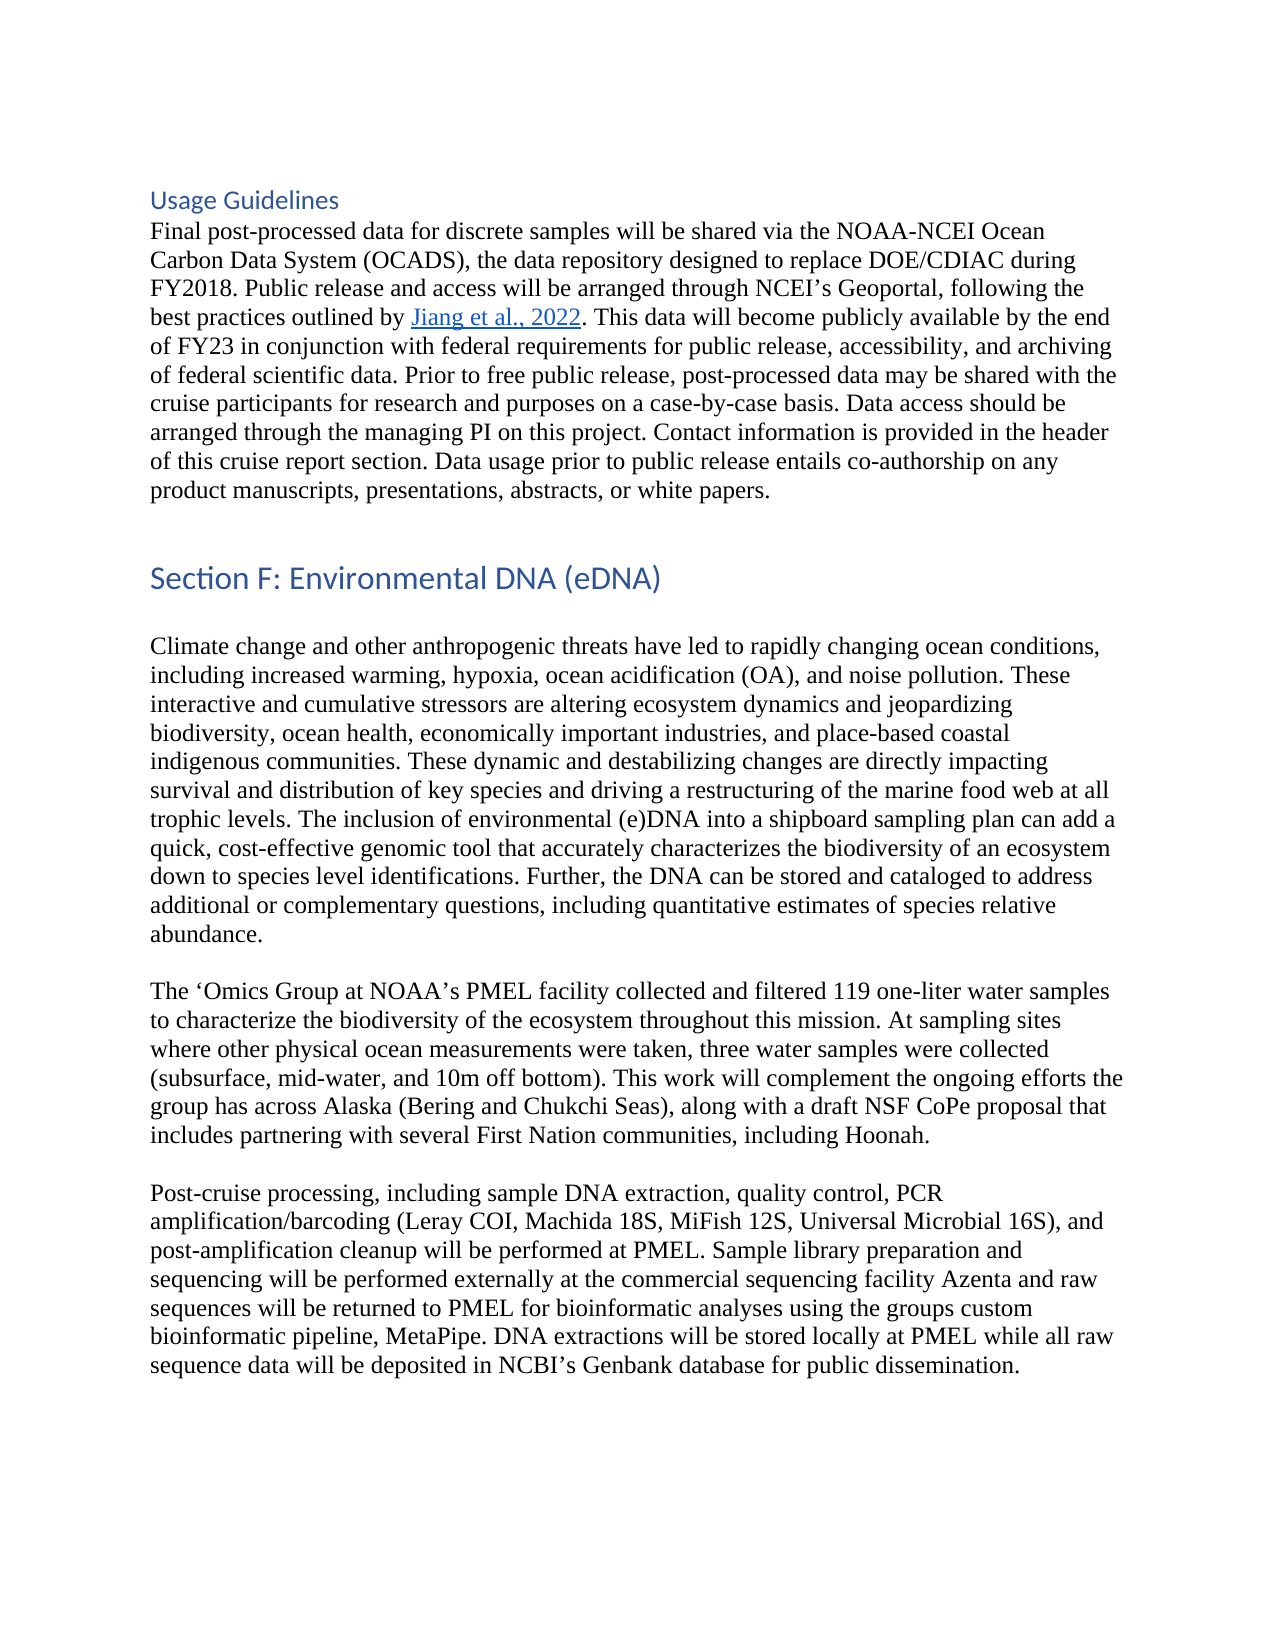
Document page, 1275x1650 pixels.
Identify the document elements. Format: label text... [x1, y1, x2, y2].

text Climate change and other anthropogenic threats have led to rapidly changing ocean conditions, including increased warming, hypoxia, ocean acidification (OA), and noise pollution. These interactive and cumulative stressors are altering ecosystem dynamics and jeopardizing biodiversity, ocean health, economically important industries, and place-based coastal indigenous communities. These dynamic and destabilizing changes are directly impacting survival and distribution of key species and driving a restructuring of the marine food web at all trophic levels. The inclusion of environmental (e)DNA into a shipboard sampling plan can add a quick, cost-effective genomic tool that accurately characterizes the biodiversity of an ecosystem down to species level identifications. Further, the DNA can be stored and cataloged to address additional or complementary questions, including quantitative estimates of species relative abundance. [150, 631, 1125, 948]
text Final post-processed data for discrete samples will be shared via the NOAA-NCEI Ocean Carbon Data System (OCADS), the data repository designed to replace DOE/CDIAC during FY2018. Public release and access will be arranged through NCEI’s Geoportal, following the best practices outlined by Jiang et al., 2022. This data will become publicly available by the end of FY23 in conjunction with federal requirements for public release, accessibility, and archiving of federal scientific data. Prior to free public release, post-processed data may be shared with the cruise participants for research and purposes on a case-by-case basis. Data access should be arranged through the managing PI on this project. Contact information is provided in the header of this cruise report section. Data usage prior to public release entails co-authorship on any product manuscripts, presentations, abstracts, or white papers. [150, 216, 1125, 503]
subtitle Usage Guidelines [150, 183, 1125, 216]
text The ‘Omics Group at NOAA’s PMEL facility collected and filtered 119 one-liter water samples to characterize the biodiversity of the ecosystem throughout this mission. At sampling sites where other physical ocean measurements were taken, three water samples were collected (subsurface, mid-water, and 10m off bottom). This work will complement the ongoing efforts the group has across Alaska (Bering and Chukchi Seas), along with a draft NSF CoPe proposal that includes partnering with several First Nation communities, including Hoonah. [150, 976, 1125, 1149]
subtitle Section F: Environmental DNA (eDNA) [150, 557, 1125, 598]
text Post-cruise processing, including sample DNA extraction, quality control, PCR amplification/barcoding (Leray COI, Machida 18S, MiFish 12S, Universal Microbial 16S), and post-amplification cleanup will be performed at PMEL. Sample library preparation and sequencing will be performed externally at the commercial sequencing facility Azenta and raw sequences will be returned to PMEL for bioinformatic analyses using the groups custom bioinformatic pipeline, MetaPipe. DNA extractions will be stored locally at PMEL while all raw sequence data will be deposited in NCBI’s Genbank database for public dissemination. [150, 1178, 1125, 1379]
